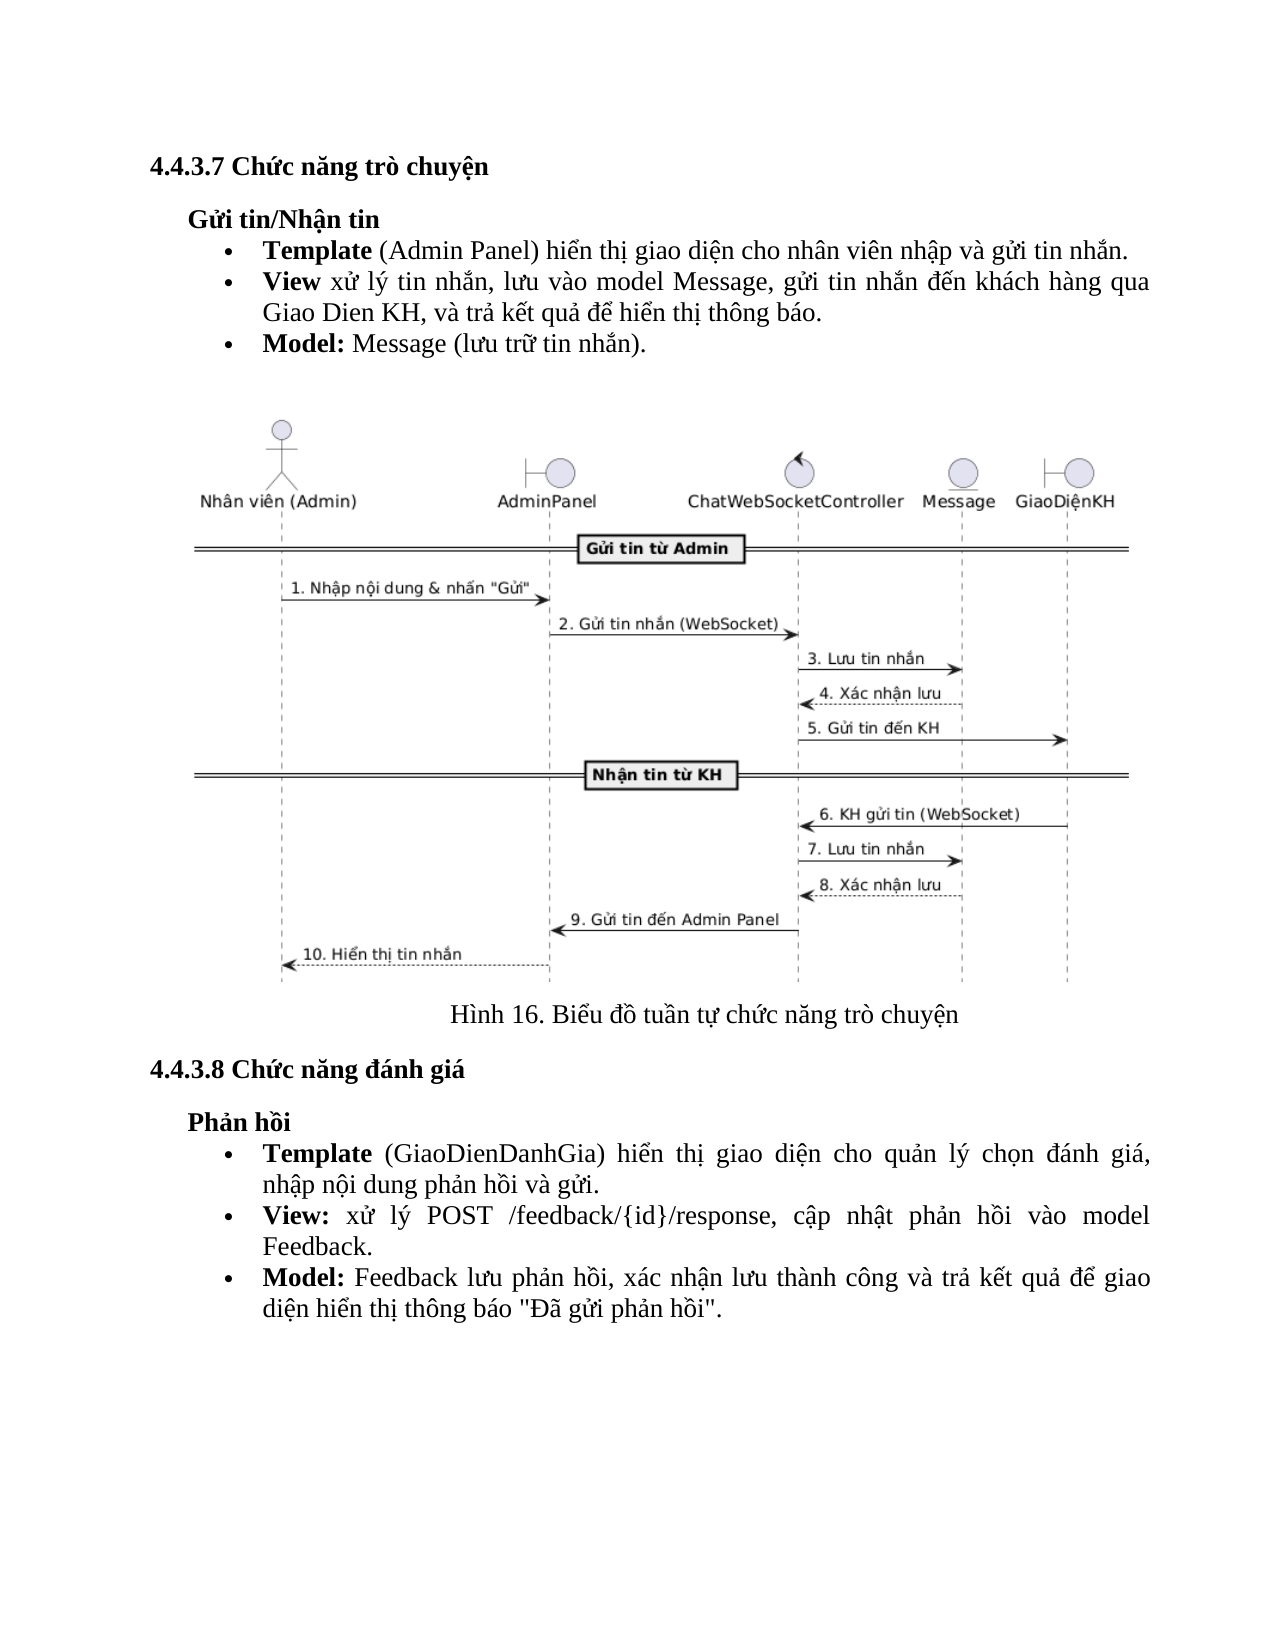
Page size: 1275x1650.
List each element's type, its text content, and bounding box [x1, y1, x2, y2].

list Template (GiaoDienDanhGia) hiển thị giao diện cho quản lý chọn đánh giá, nhập nội dung phản hồi và gửi. [225, 1137, 1152, 1199]
subtitle 4.4.3.8 Chức năng đánh giá [150, 1053, 1152, 1084]
list View: xử lý POST /feedback/{id}/response, cập nhật phản hồi vào model Feedback. [225, 1199, 1152, 1261]
list Template (Admin Panel) hiển thị giao diện cho nhân viên nhập và gửi tin nhắn. [225, 234, 1152, 265]
text Phản hồi [187, 1106, 1152, 1137]
picture [194, 414, 1135, 982]
list Model: Message (lưu trữ tin nhắn). [225, 327, 1152, 359]
text Gửi tin/Nhận tin [187, 203, 1152, 234]
list Model: Feedback lưu phản hồi, xác nhận lưu thành công và trả kết quả để giao diện hiển thị thông báo "Đã gửi phản hồi". [225, 1261, 1152, 1324]
list View xử lý tin nhắn, lưu vào model Message, gửi tin nhắn đến khách hàng qua Giao Dien KH, và trả kết quả để hiển thị thông báo. [225, 265, 1152, 327]
subtitle 4.4.3.7 Chức năng trò chuyện [150, 150, 1152, 181]
text Hình 16. Biểu đồ tuần tự chức năng trò chuyện [375, 998, 1152, 1029]
